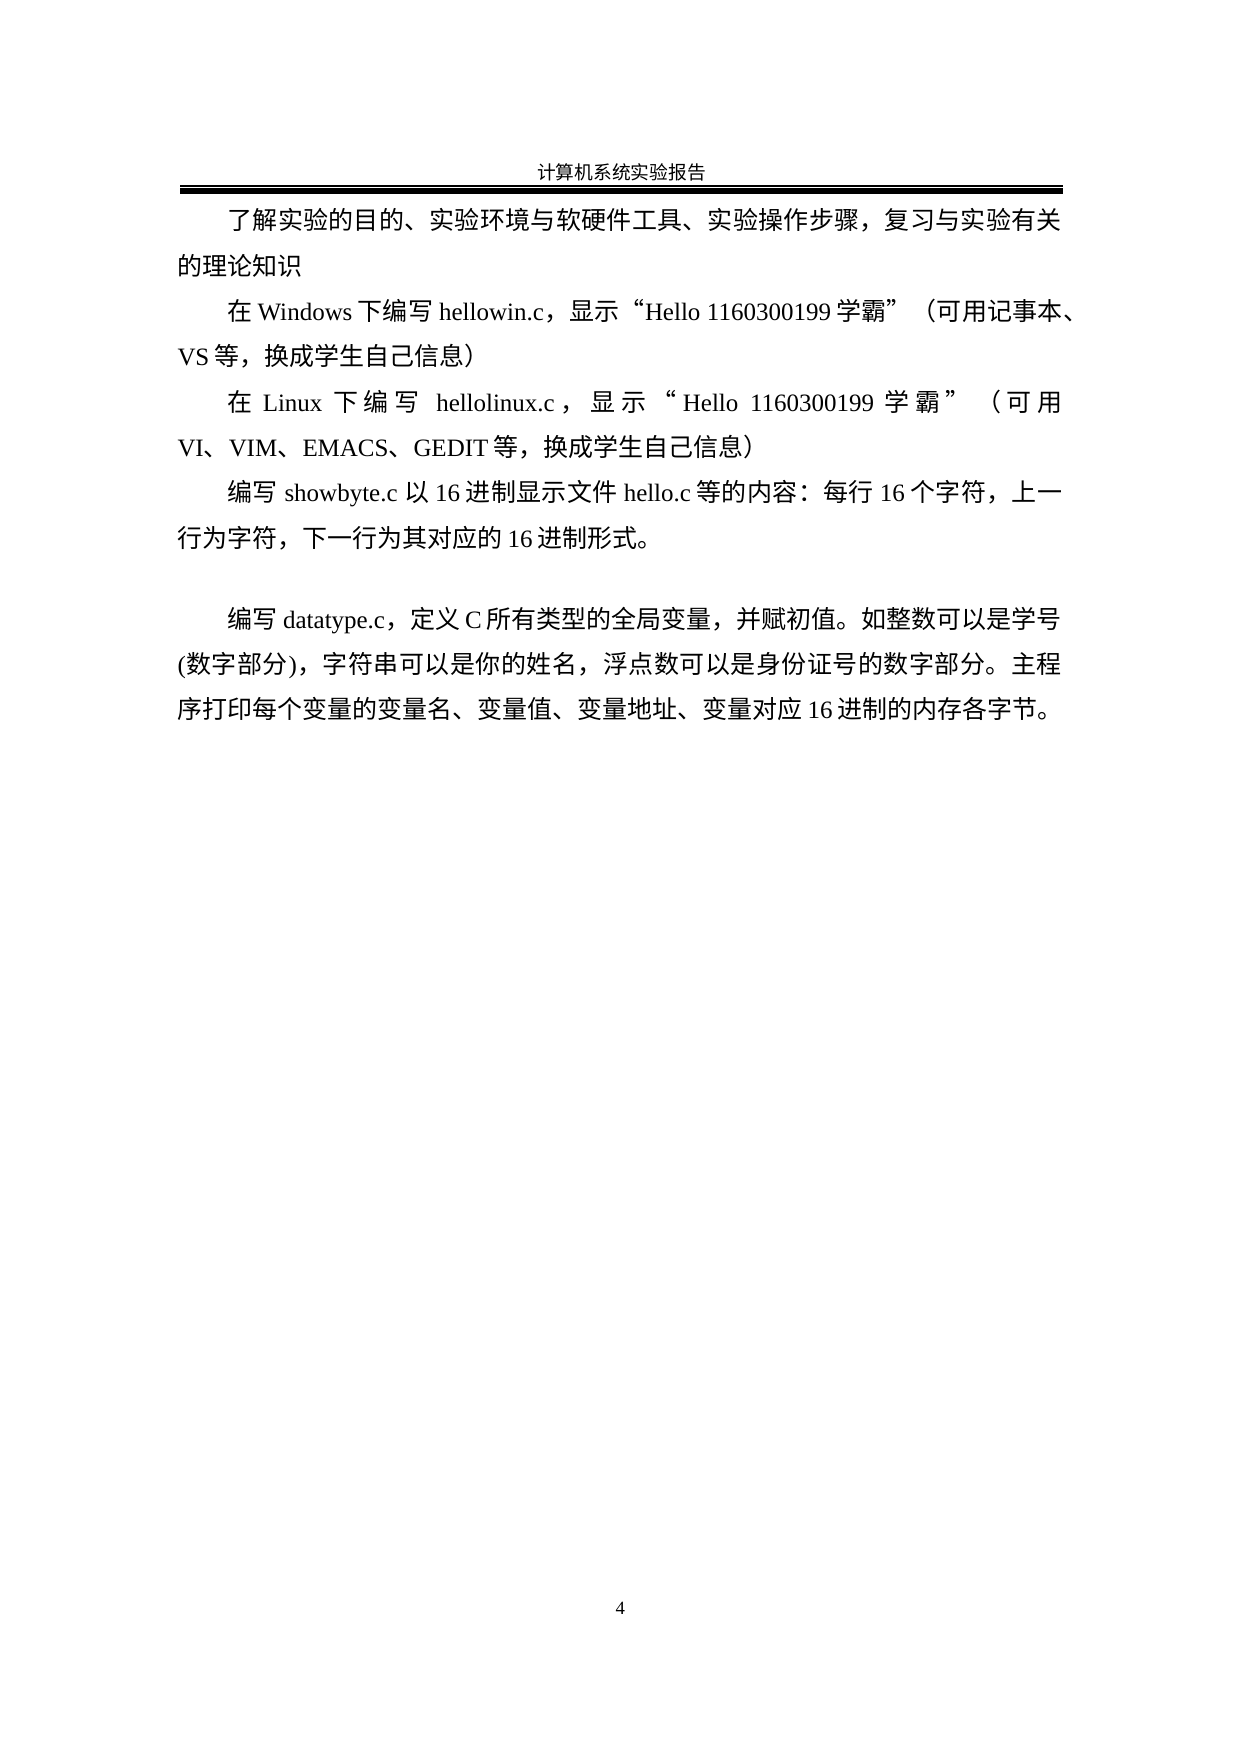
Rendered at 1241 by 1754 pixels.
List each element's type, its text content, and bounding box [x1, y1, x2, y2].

text 编写 showbyte.c 以16进制显示文件hello.c等的内容：每行16个字符，上一行为字符，下一行为其对应的16进制形式。 [177, 473, 1063, 554]
text 在Linux下编写 hellolinux.c，显示“Hello 1160300199学霸”（可用VI、VIM、EMACS、GEDIT等，换成学生自己信息） [177, 382, 1063, 464]
text 在Windows下编写 hellowin.c，显示“Hello 1160300199学霸”（可用记事本、VS等，换成学生自己信息） [177, 291, 1063, 373]
text 编写 datatype.c，定义C所有类型的全局变量，并赋初值。如整数可以是学号(数字部分)，字符串可以是你的姓名，浮点数可以是身份证号的数字部分。主程序打印每个变量的变量名、变量值、变量地址、变量对应16进制的内存各字节。 [177, 599, 1063, 726]
text 了解实验的目的、实验环境与软硬件工具、实验操作步骤，复习与实验有关的理论知识 [177, 201, 1063, 282]
